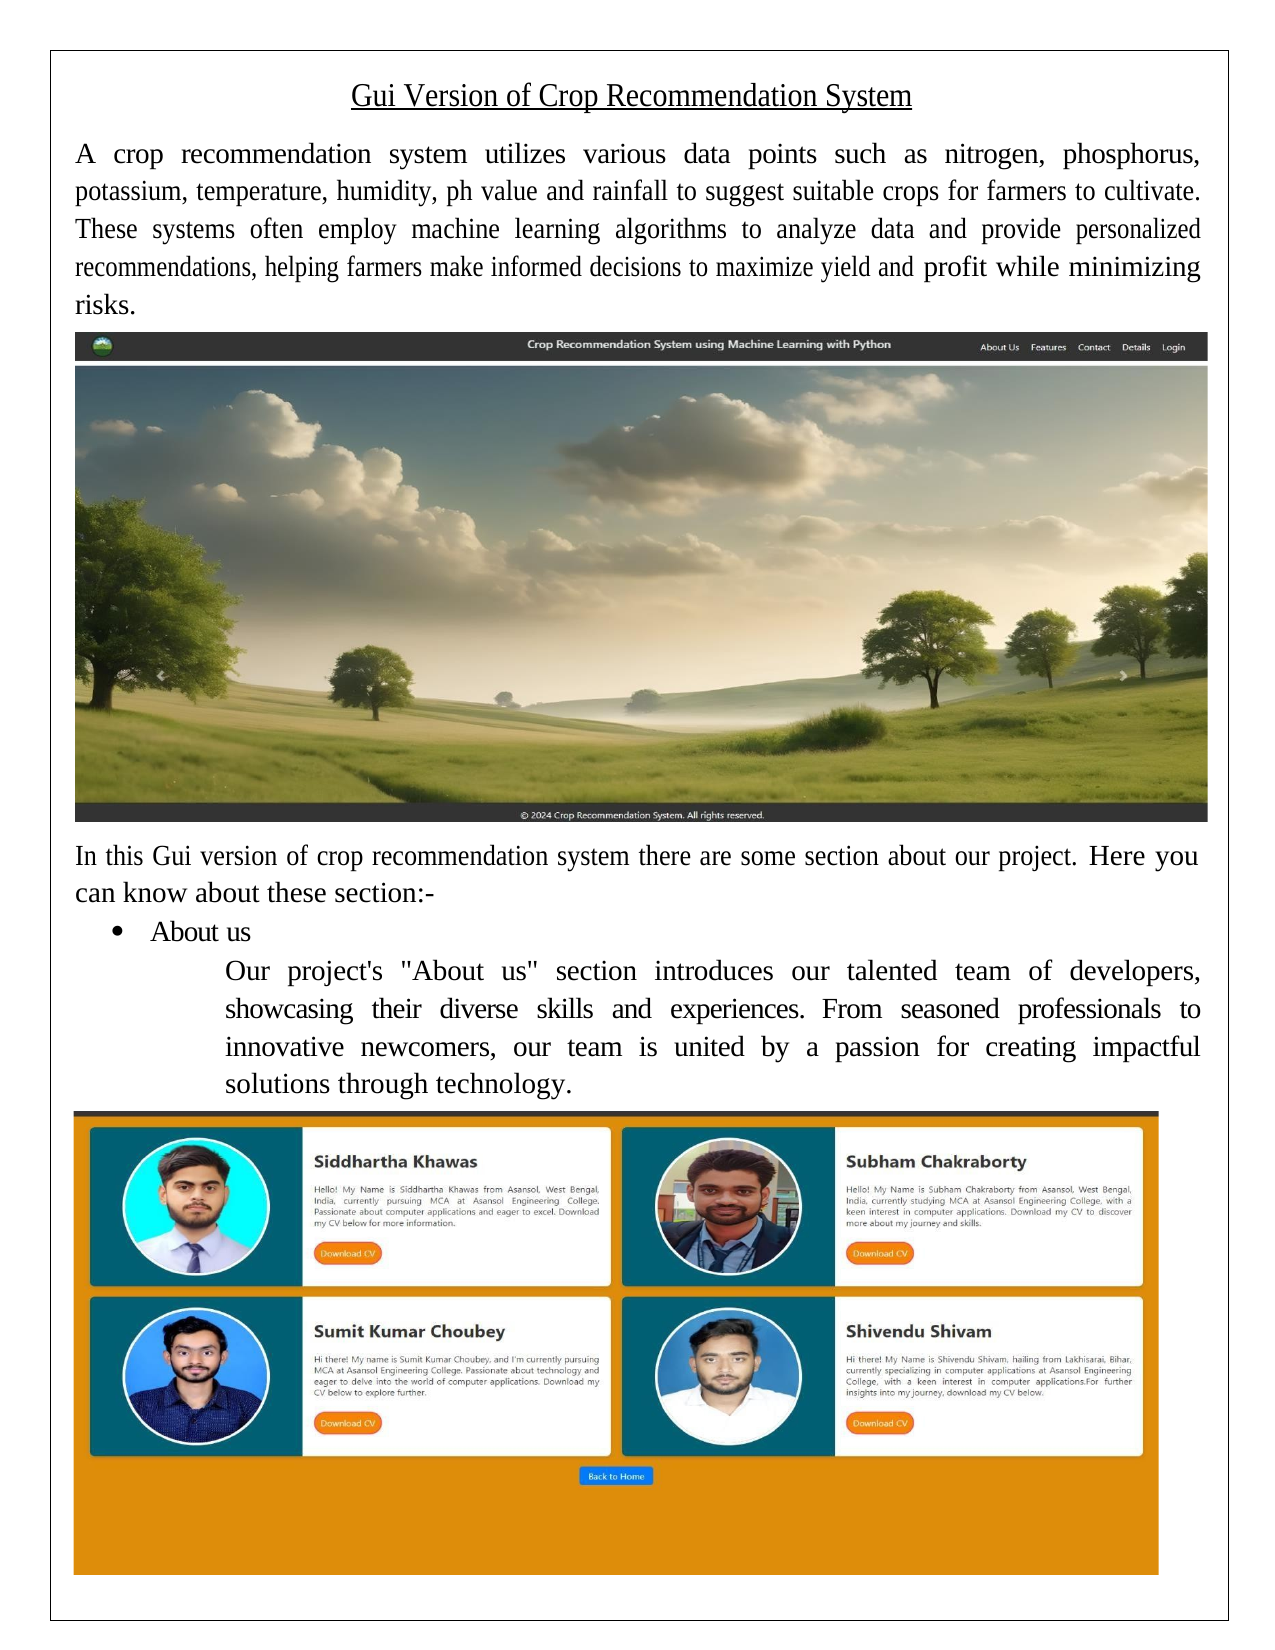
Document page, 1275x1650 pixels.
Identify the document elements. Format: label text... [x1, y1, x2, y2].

text Gui Version of Crop Recommendation System [62, 75, 1201, 113]
text A crop recommendation system utilizes various data points such as nitrogen, phosphorus, potassium, temperature, humidity, ph value and rainfall to suggest suitable crops for farmers to cultivate. These systems often employ machine learning algorithms to analyze data and provide personalized recommendations, helping farmers make informed decisions to maximize yield and profit while minimizing risks. [75, 136, 1201, 321]
picture [73, 1111, 1159, 1575]
text Our project's "About us" section introduces our talented team of developers, showcasing their diverse skills and experiences. From seasoned professionals to innovative newcomers, our team is united by a passion for creating impactful solutions through technology. [225, 953, 1202, 1100]
picture [1198, 332, 1208, 822]
text In this Gui version of crop recommendation system there are some section about our project. Here you can know about these section:- [75, 332, 1198, 909]
list About us [112, 913, 1228, 948]
